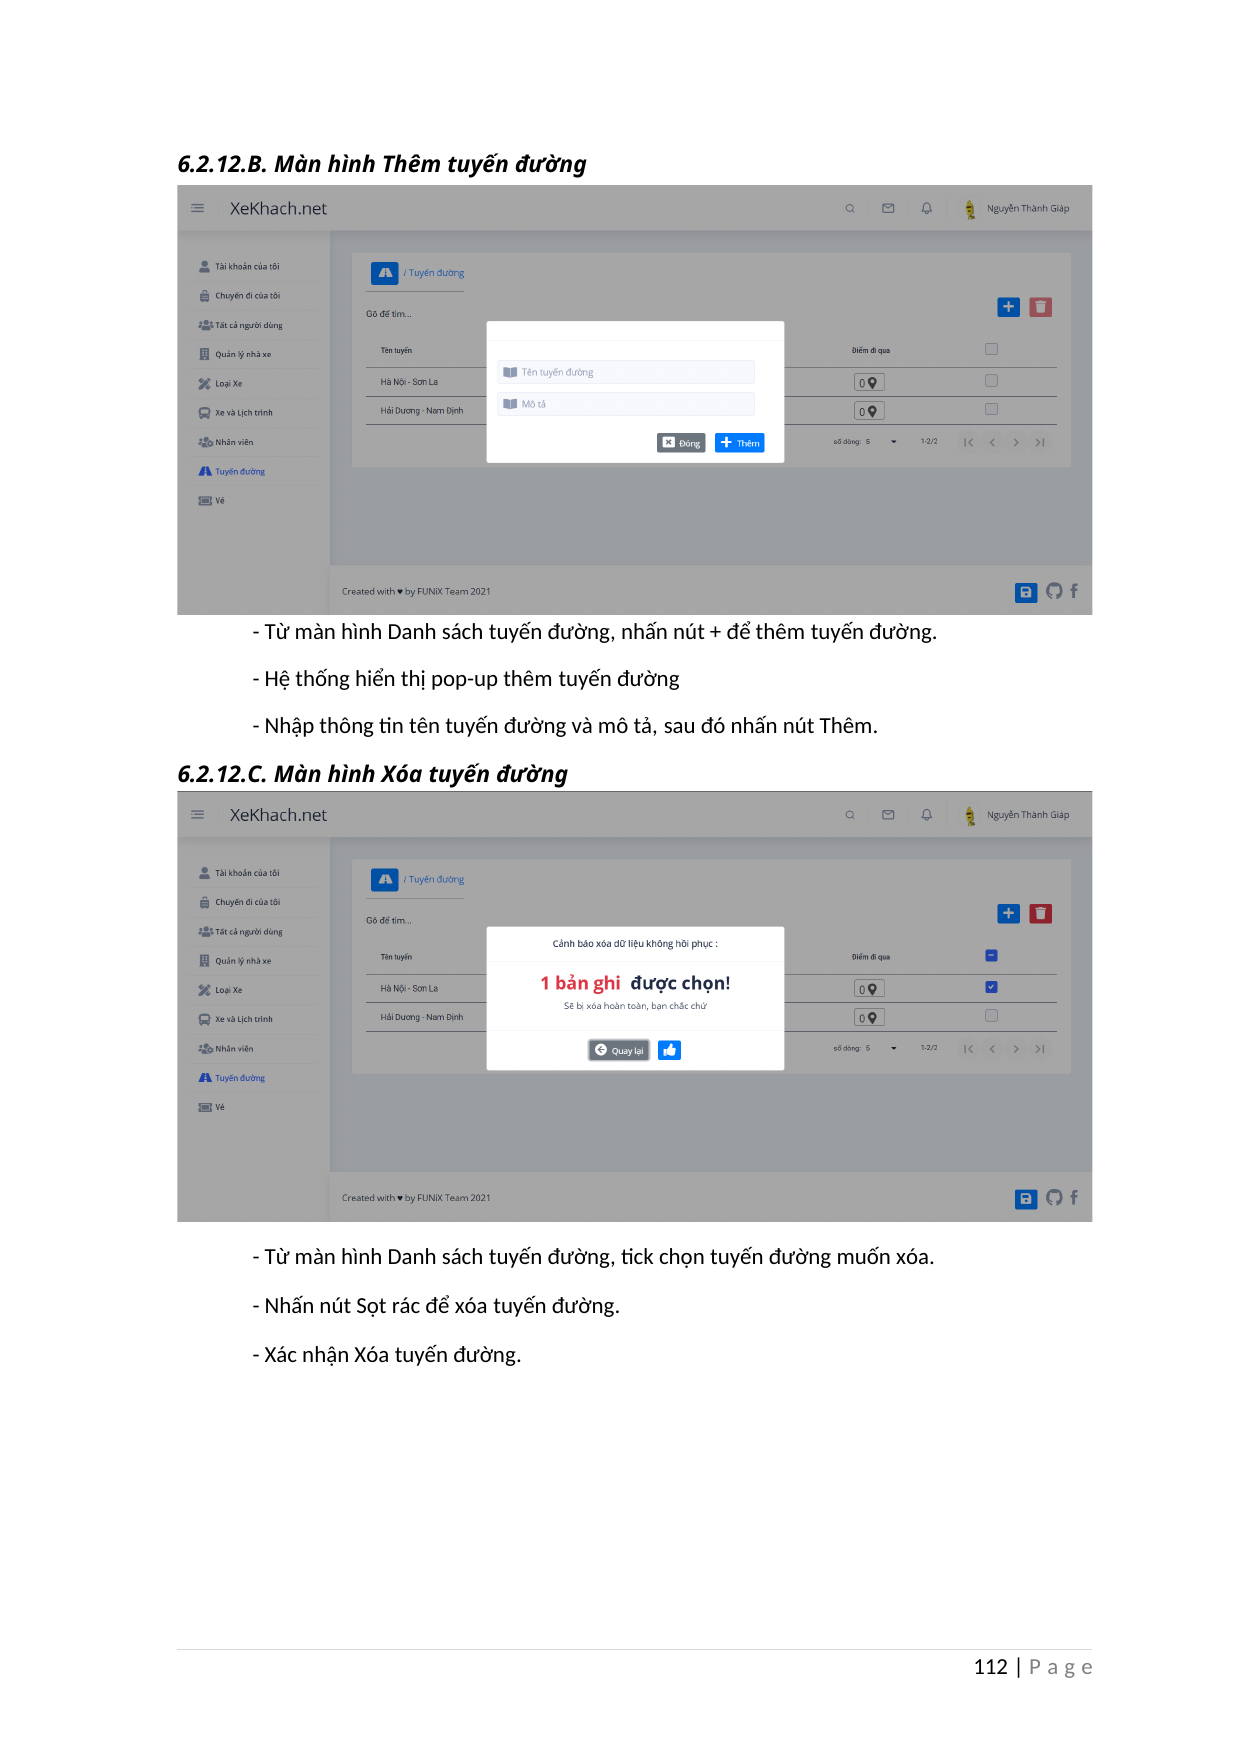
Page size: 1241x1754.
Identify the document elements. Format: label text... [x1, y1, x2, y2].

picture [177, 185, 1093, 615]
text - Nhấn nút Sọt rác để xóa tuyến đường. [177, 1291, 1092, 1319]
picture [177, 791, 1093, 1222]
text - Nhập thông tin tên tuyến đường và mô tả, sau đó nhấn nút Thêm. [177, 711, 1092, 739]
text - Xác nhận Xóa tuyến đường. [177, 1340, 1092, 1368]
subtitle 6.2.12.C. Màn hình Xóa tuyến đường [177, 758, 1092, 789]
text - Hệ thống hiển thị pop-up thêm tuyến đường [177, 664, 1092, 692]
text - Từ màn hình Danh sách tuyến đường, tick chọn tuyến đường muốn xóa. [177, 1242, 1092, 1270]
subtitle 6.2.12.B. Màn hình Thêm tuyến đường [177, 148, 1092, 179]
text - Từ màn hình Danh sách tuyến đường, nhấn nút + để thêm tuyến đường. [177, 617, 1092, 645]
